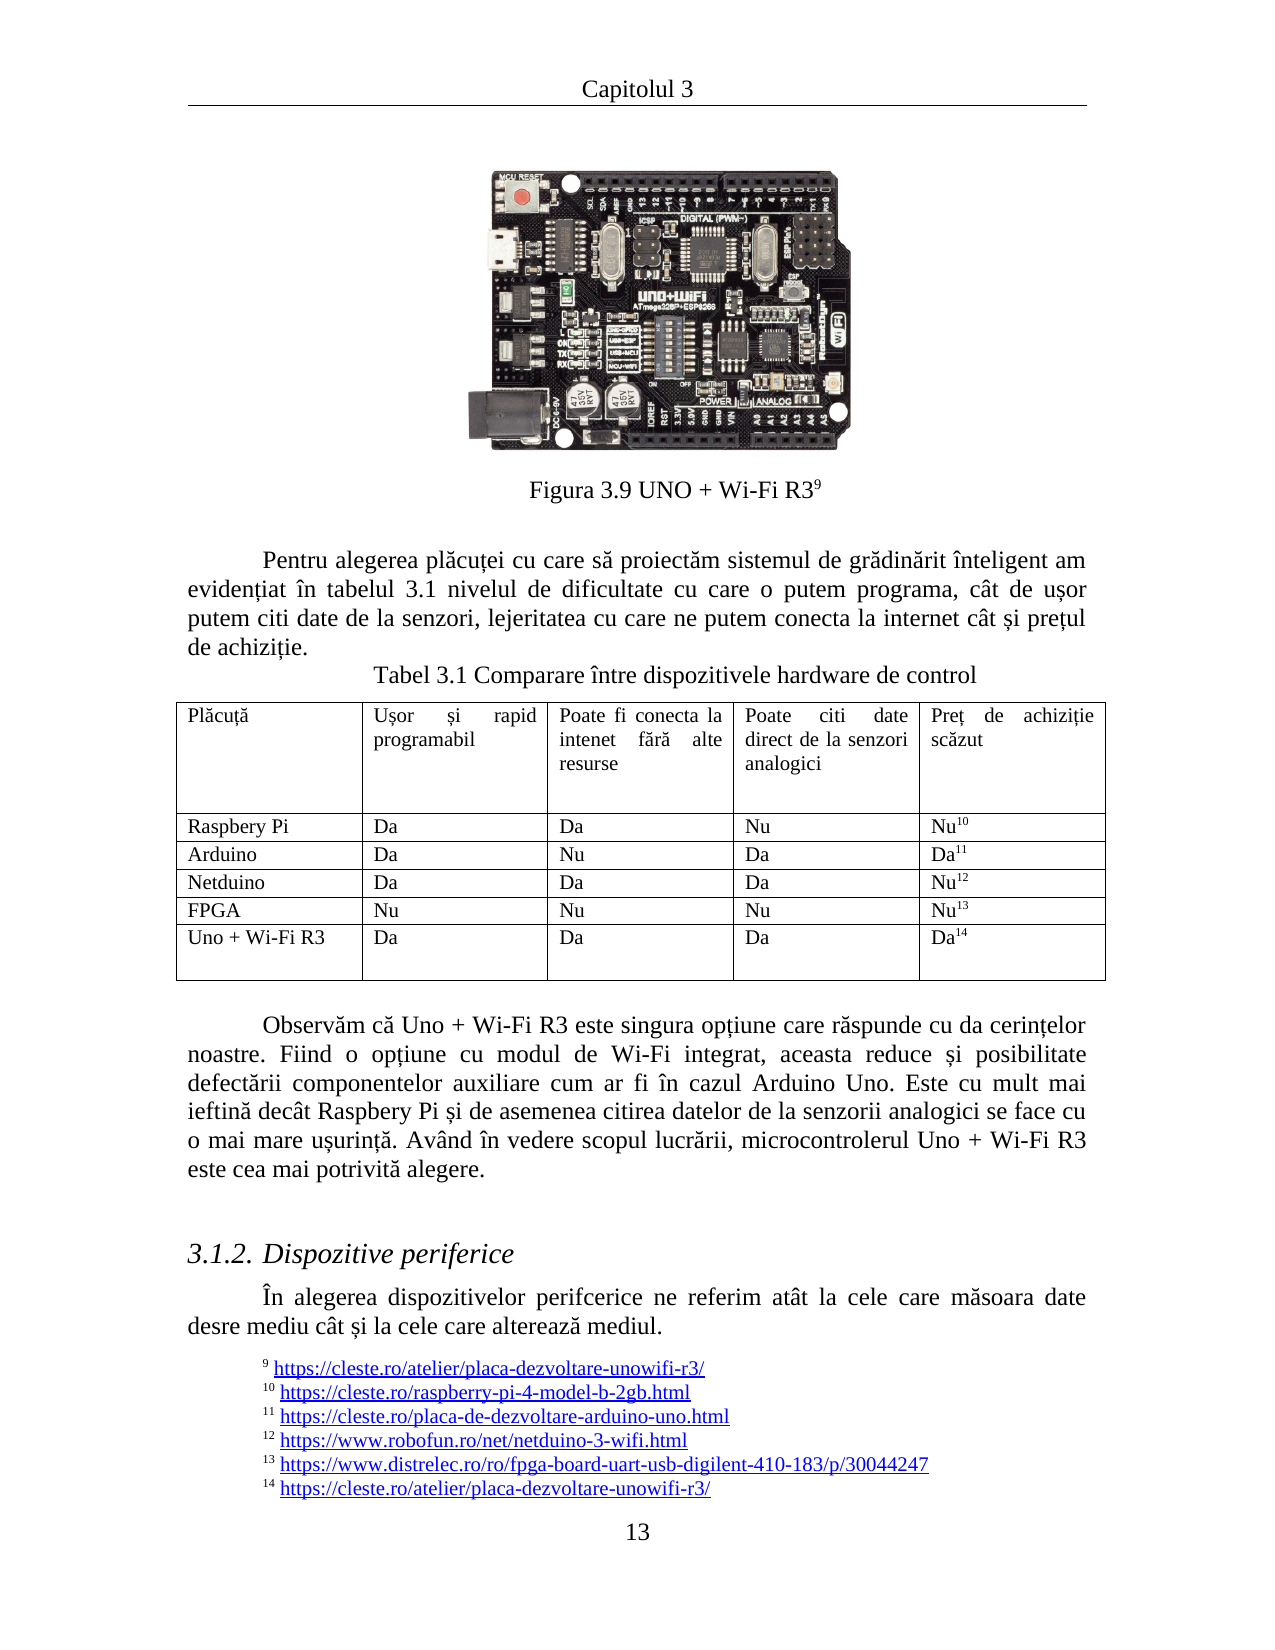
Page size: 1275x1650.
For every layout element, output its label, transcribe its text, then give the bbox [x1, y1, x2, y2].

table_header Preț de achiziție scăzut [920, 703, 1105, 813]
table_cell Da [363, 925, 547, 980]
table_cell Da [920, 925, 1105, 980]
subtitle Dispozitive periferice [187, 1236, 1087, 1270]
table_cell Da [363, 814, 547, 841]
table_cell Da [548, 925, 733, 980]
table_cell Da [548, 870, 733, 897]
table_cell Da [363, 870, 547, 897]
picture [432, 150, 918, 476]
table_cell Da [734, 842, 919, 869]
table_cell Nu [548, 898, 733, 924]
table_cell Nu [920, 814, 1105, 841]
table_cell Arduino [177, 842, 362, 869]
table_header Poate fi conecta la intenet fără alte resurse [548, 703, 733, 813]
table_cell FPGA [177, 898, 362, 924]
table_cell Uno + Wi-Fi R3 [177, 925, 362, 980]
table_header Plăcuță [177, 703, 362, 813]
table_cell Da [363, 842, 547, 869]
table_cell Nu [548, 842, 733, 869]
table_cell Da [920, 842, 1105, 869]
table_cell Da [734, 925, 919, 980]
table_header Poate citi date direct de la senzori analogici [734, 703, 919, 813]
table_cell Da [734, 870, 919, 897]
table_cell Raspbery Pi [177, 814, 362, 841]
table_header Ușor și rapid programabil [363, 703, 547, 813]
table_cell Netduino [177, 870, 362, 897]
table_cell Nu [920, 870, 1105, 897]
table_cell Da [548, 814, 733, 841]
table_cell Nu [363, 898, 547, 924]
table_cell Nu [734, 814, 919, 841]
text În alegerea dispozitivelor perifcerice ne referim atât la cele care măsoara date desre mediu cât și la cele care alterează mediul. [187, 1282, 1087, 1340]
table_cell Nu [920, 898, 1105, 924]
text Pentru alegerea plăcuței cu care să proiectăm sistemul de grădinărit înteligent am evidențiat în tabelul 3.1 nivelul de dificultate cu care o putem programa, cât de ușor putem citi date de la senzori, lejeritatea cu care ne putem conecta la internet cât și prețul de achiziție. [187, 546, 1087, 661]
table_cell Nu [734, 898, 919, 924]
text Observăm că Uno + Wi-Fi R3 este singura opțiune care răspunde cu da cerințelor noastre. Fiind o opțiune cu modul de Wi-Fi integrat, aceasta reduce și posibilitate defectării componentelor auxiliare cum ar fi în cazul Arduino Uno. Este cu mult mai ieftină decât Raspbery Pi și de asemenea citirea datelor de la senzorii analogici se face cu o mai mare ușurință. Având în vedere scopul lucrării, microcontrolerul Uno + Wi-Fi R3 este cea mai potrivită alegere. [187, 1010, 1087, 1183]
